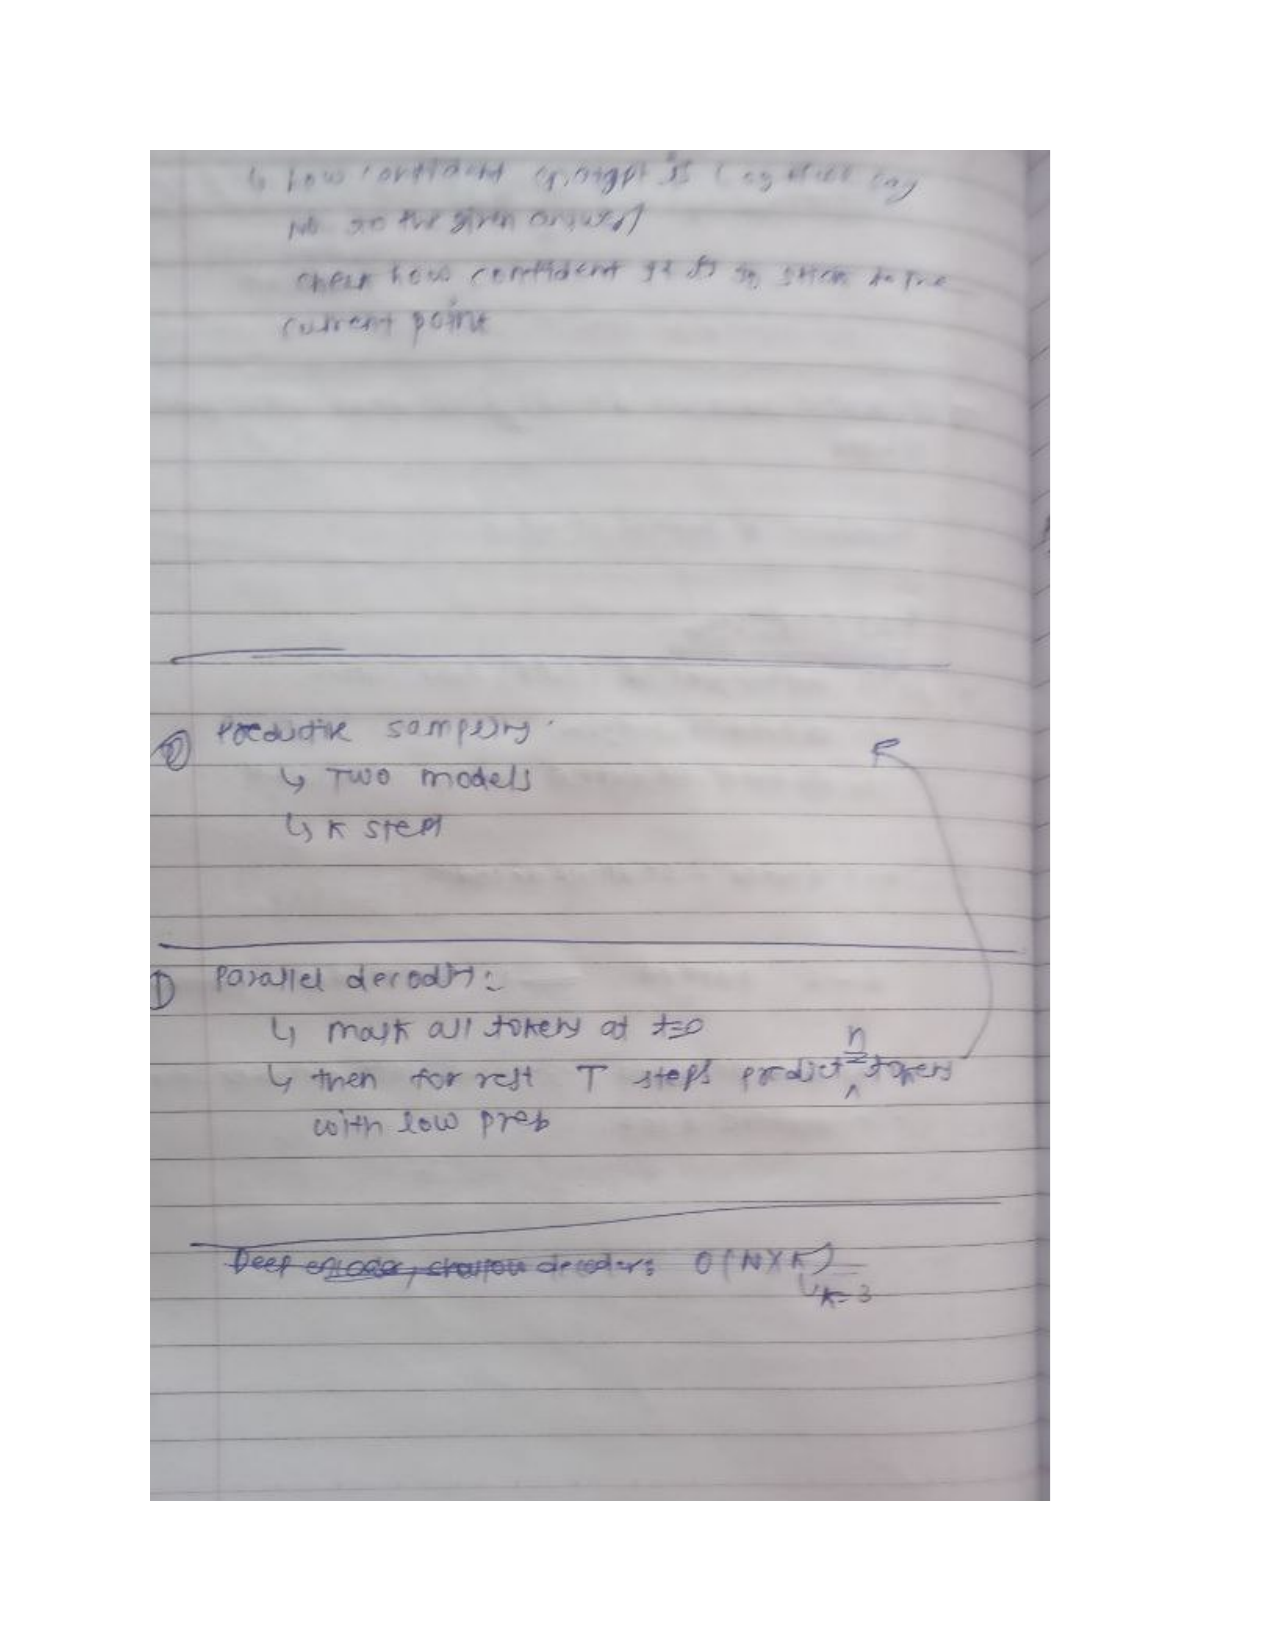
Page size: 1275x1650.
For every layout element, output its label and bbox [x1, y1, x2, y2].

picture [150, 150, 1050, 1501]
